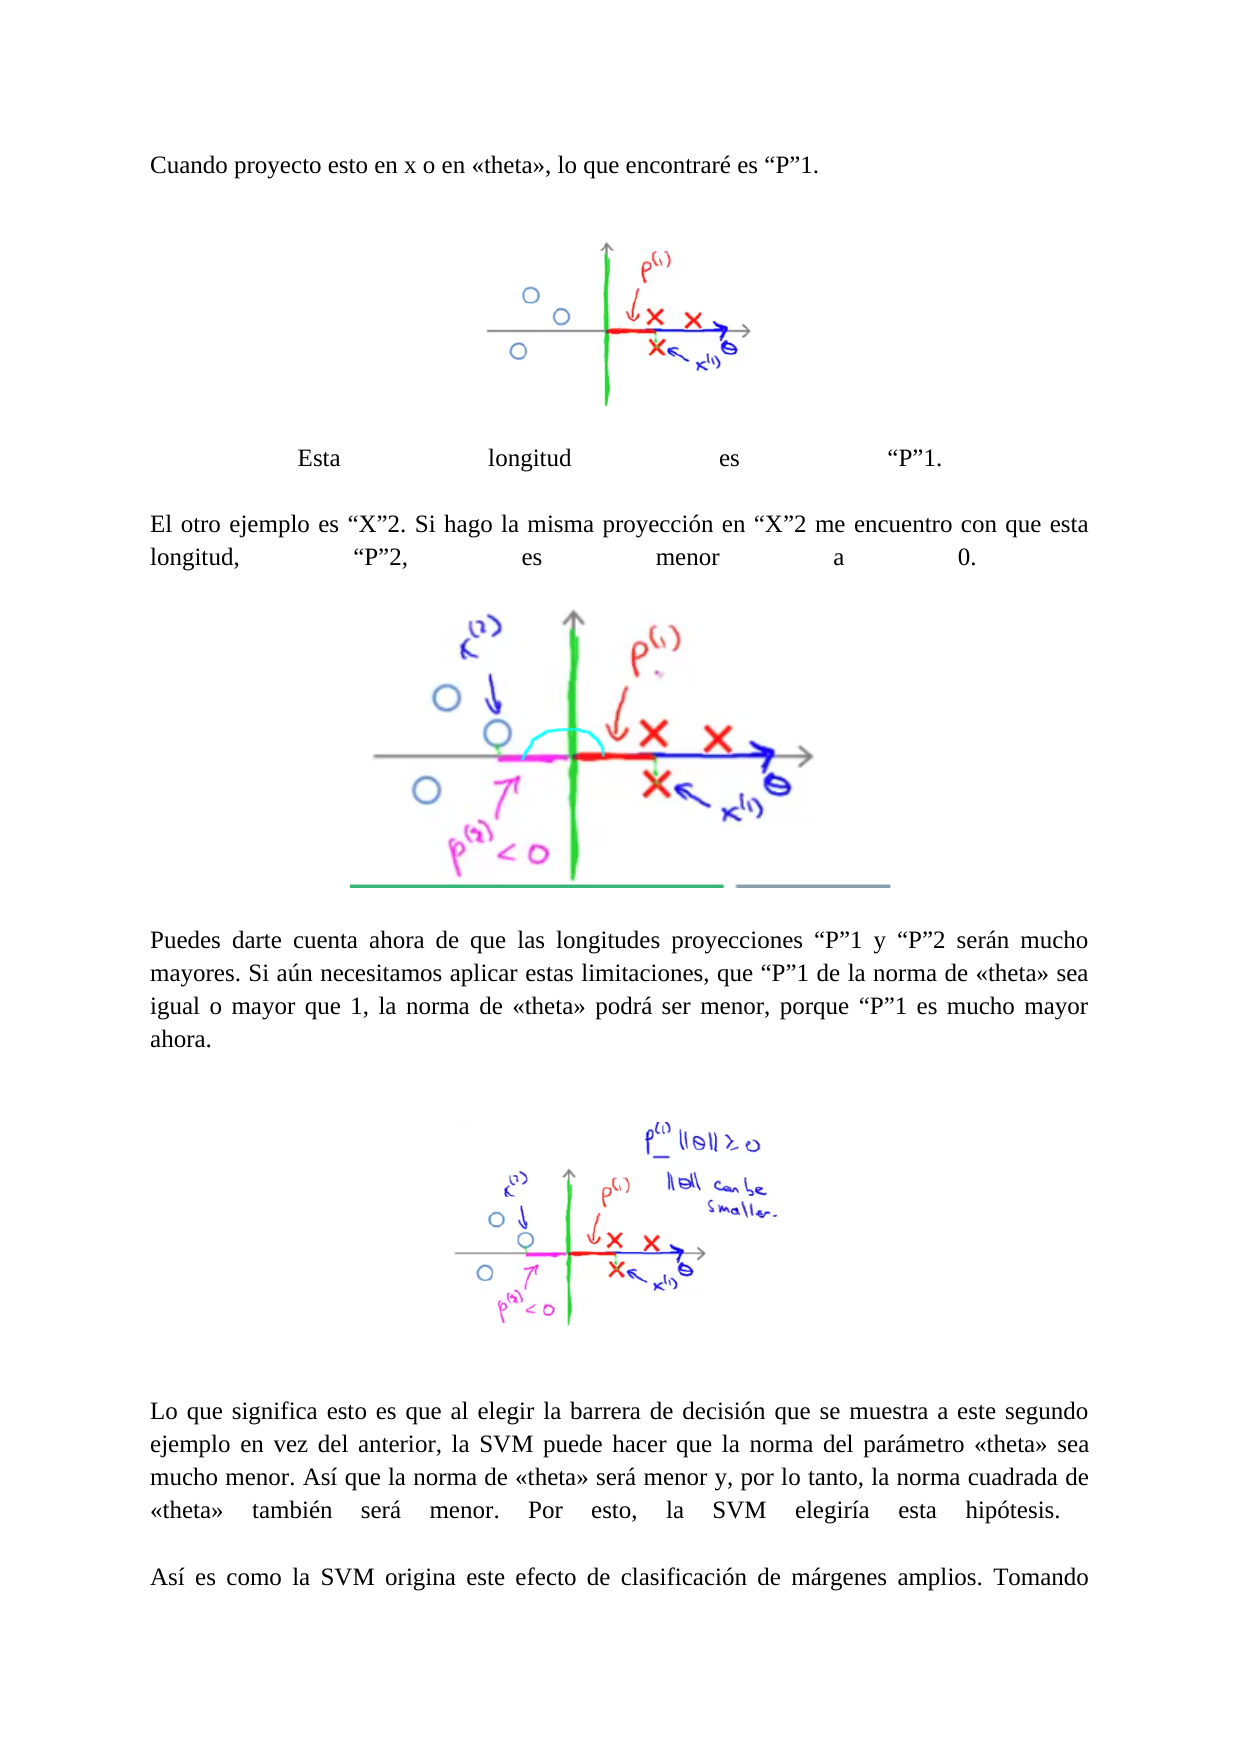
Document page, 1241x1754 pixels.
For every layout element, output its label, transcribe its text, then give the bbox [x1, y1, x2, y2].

picture [477, 216, 763, 407]
text Esta longitud es “P”1. El otro ejemplo es “X”2. Si hago la misma proyección en “X”2 me encuentro con que esta longitud, “P”2, es menor a 0. [150, 443, 1090, 601]
text Puedes darte cuenta ahora de que las longitudes proyecciones “P”1 y “P”2 serán mucho mayores. Si aún necesitamos aplicar estas limitaciones, que “P”1 de la norma de «theta» sea igual o mayor que 1, la norma de «theta» podrá ser menor, porque “P”1 es mucho mayor ahora. [150, 892, 1090, 1053]
picture [450, 1122, 790, 1327]
picture [349, 605, 891, 888]
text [150, 1396, 1090, 1590]
text Cuando proyecto esto en x o en «theta», lo que encontraré es “P”1. [150, 150, 1090, 179]
